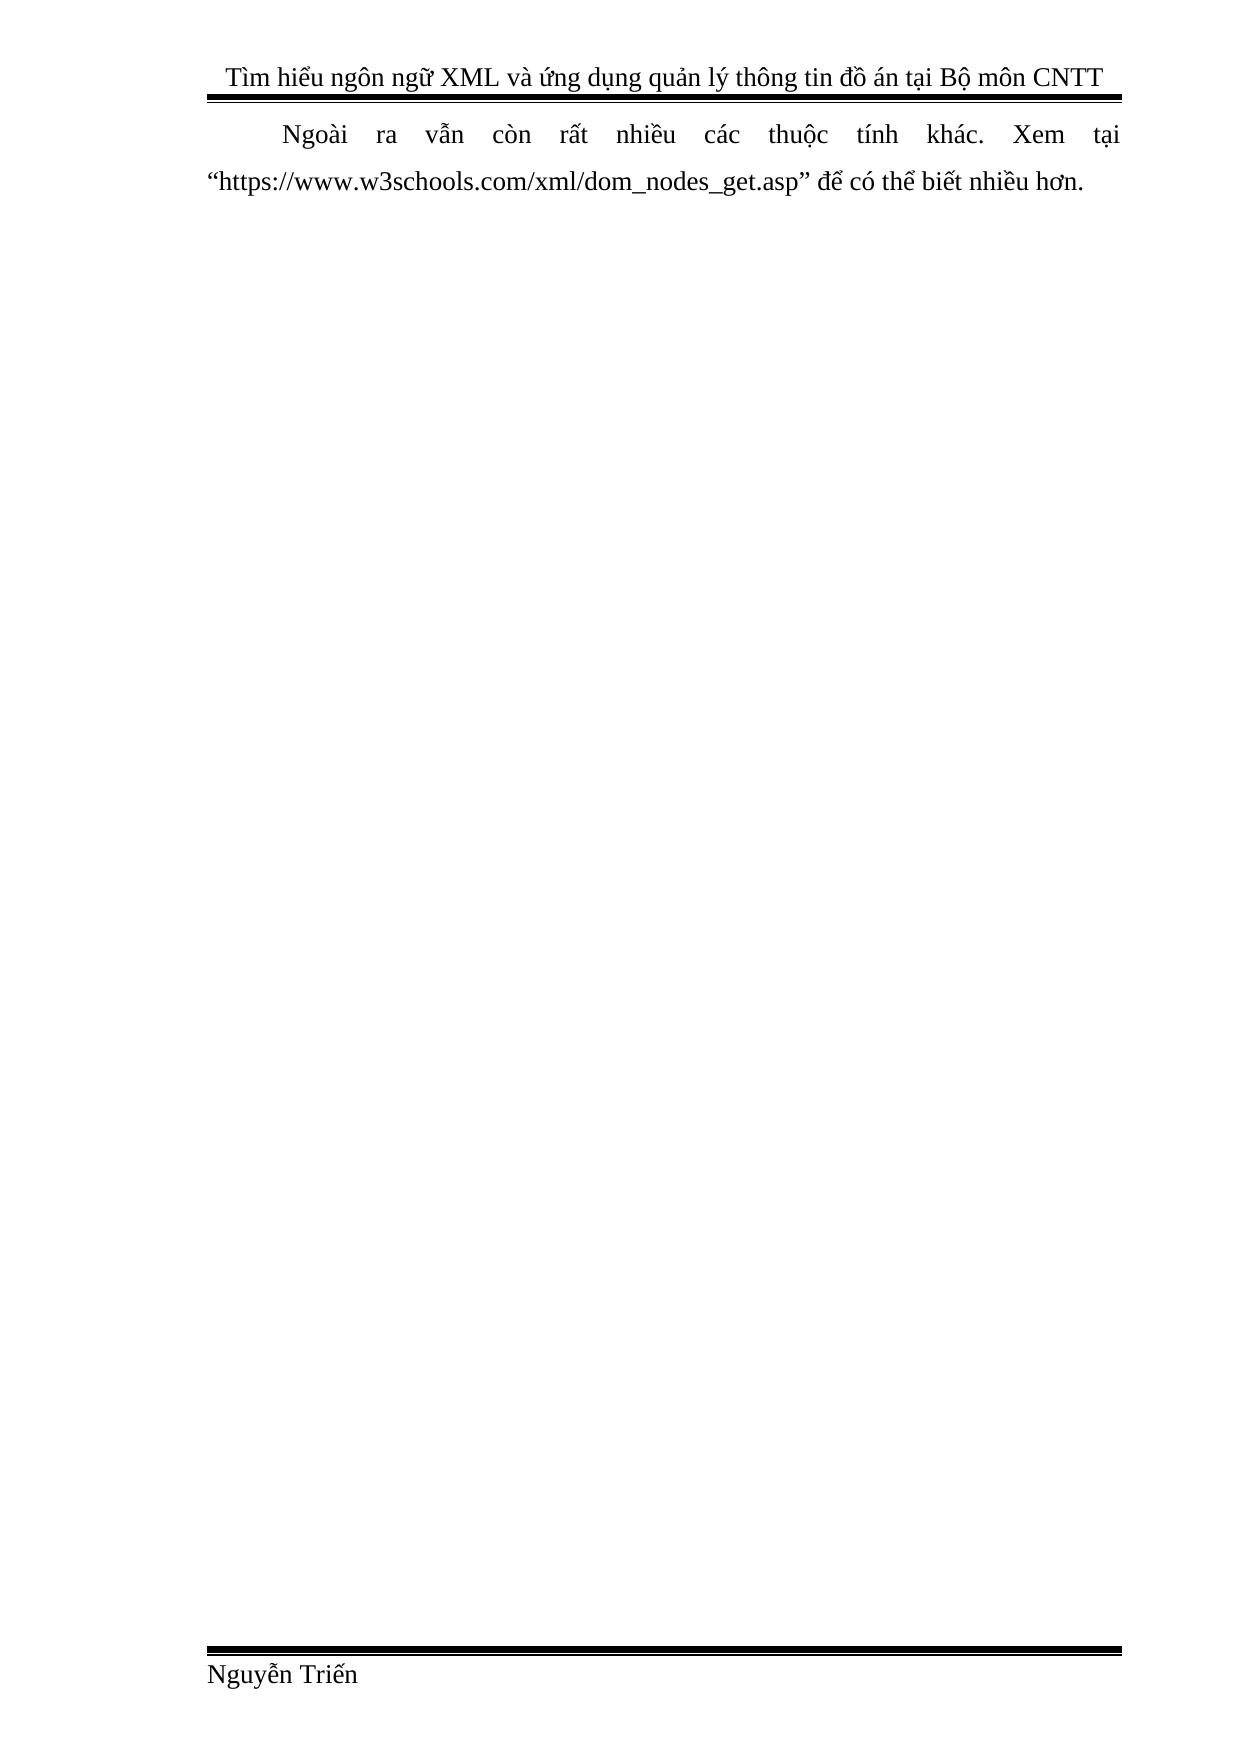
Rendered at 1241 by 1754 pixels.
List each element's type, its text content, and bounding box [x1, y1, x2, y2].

text Ngoài ra vẫn còn rất nhiều các thuộc tính khác. Xem tại “https://www.w3schools.com/xml/dom_nodes_get.asp” để có thể biết nhiều hơn. [207, 118, 1122, 196]
